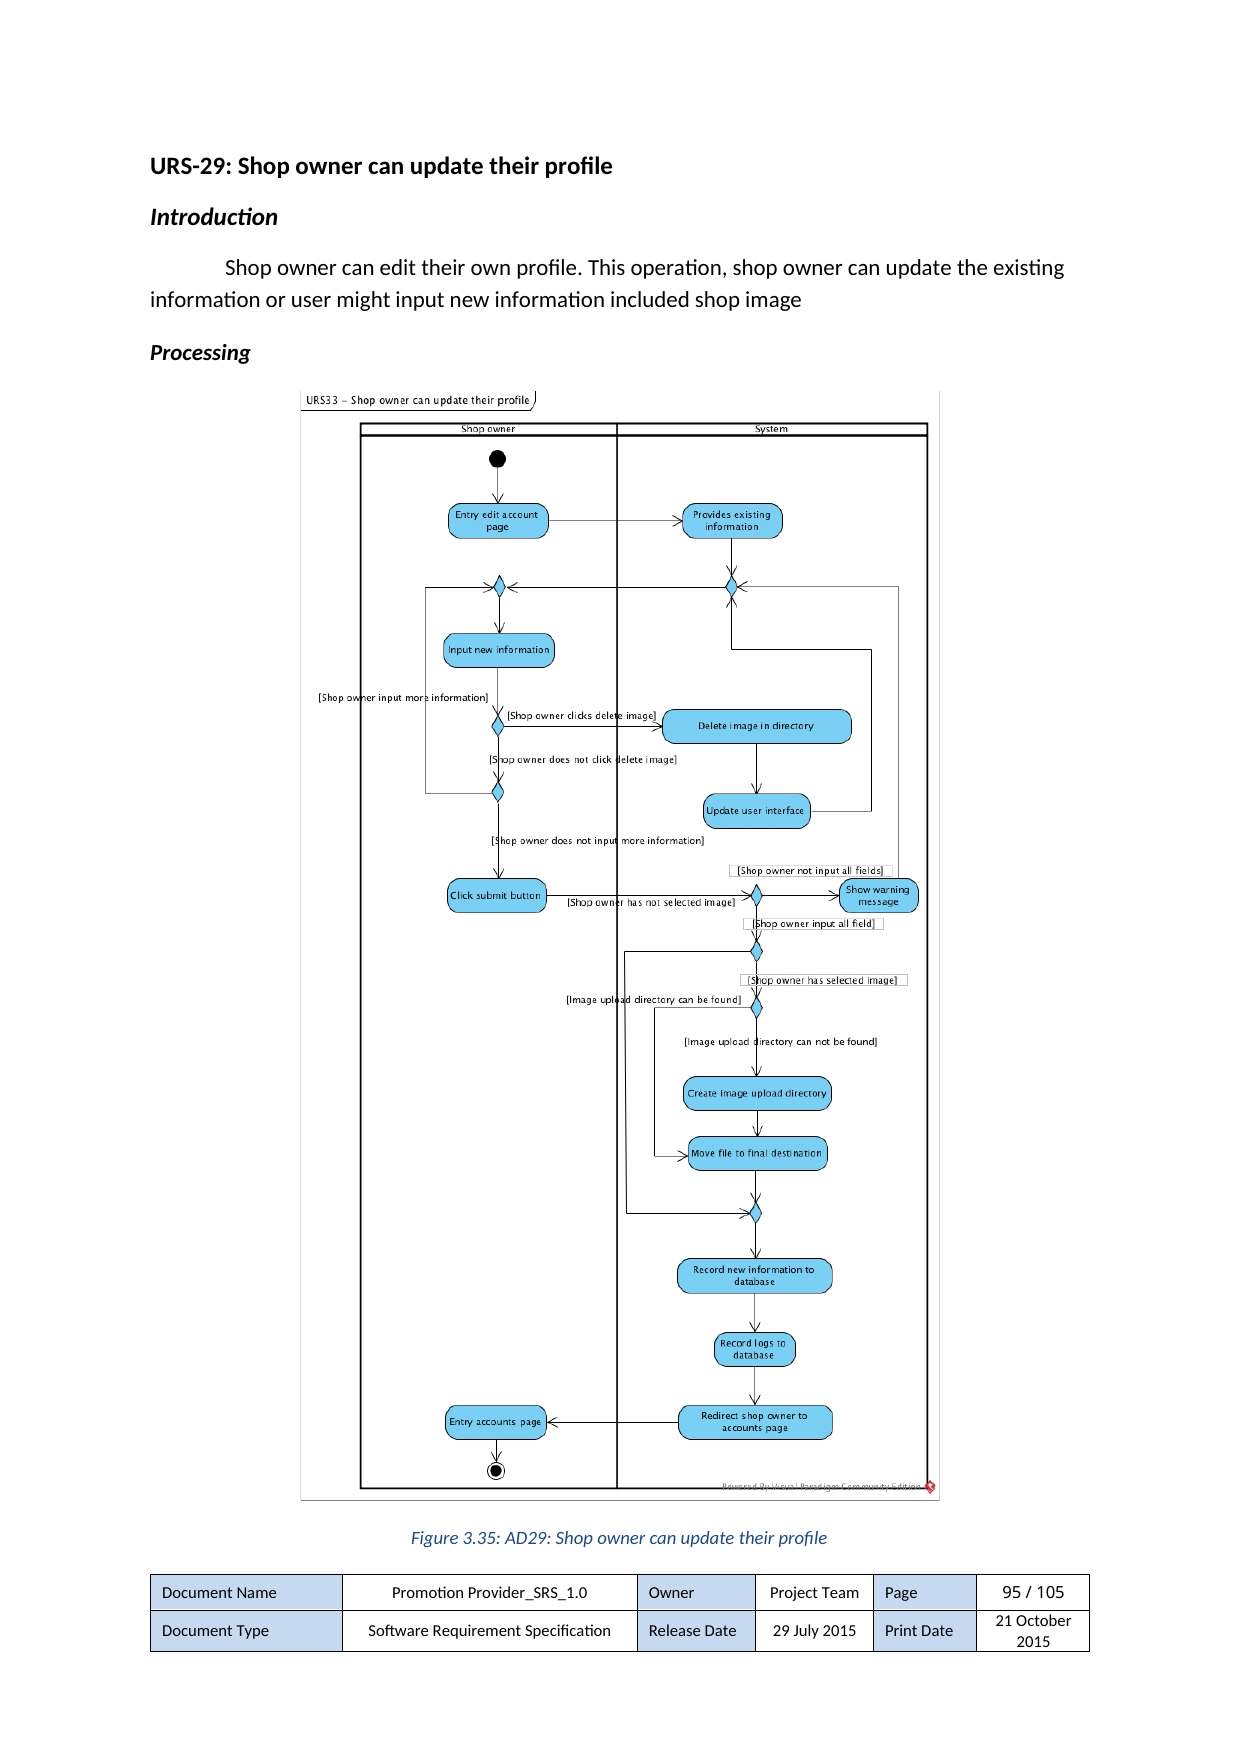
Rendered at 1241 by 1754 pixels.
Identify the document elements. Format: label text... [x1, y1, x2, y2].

text Shop owner can edit their own profile. This operation, shop owner can update the existing information or user might input new information included shop image [150, 253, 1090, 313]
text Figure 3.35: AD29: Shop owner can update their profile [150, 1526, 1090, 1549]
text URS-29: Shop owner can update their profile [150, 150, 1090, 181]
text Processing [150, 338, 1090, 366]
text Introduction [150, 201, 1090, 232]
picture [300, 391, 940, 1501]
